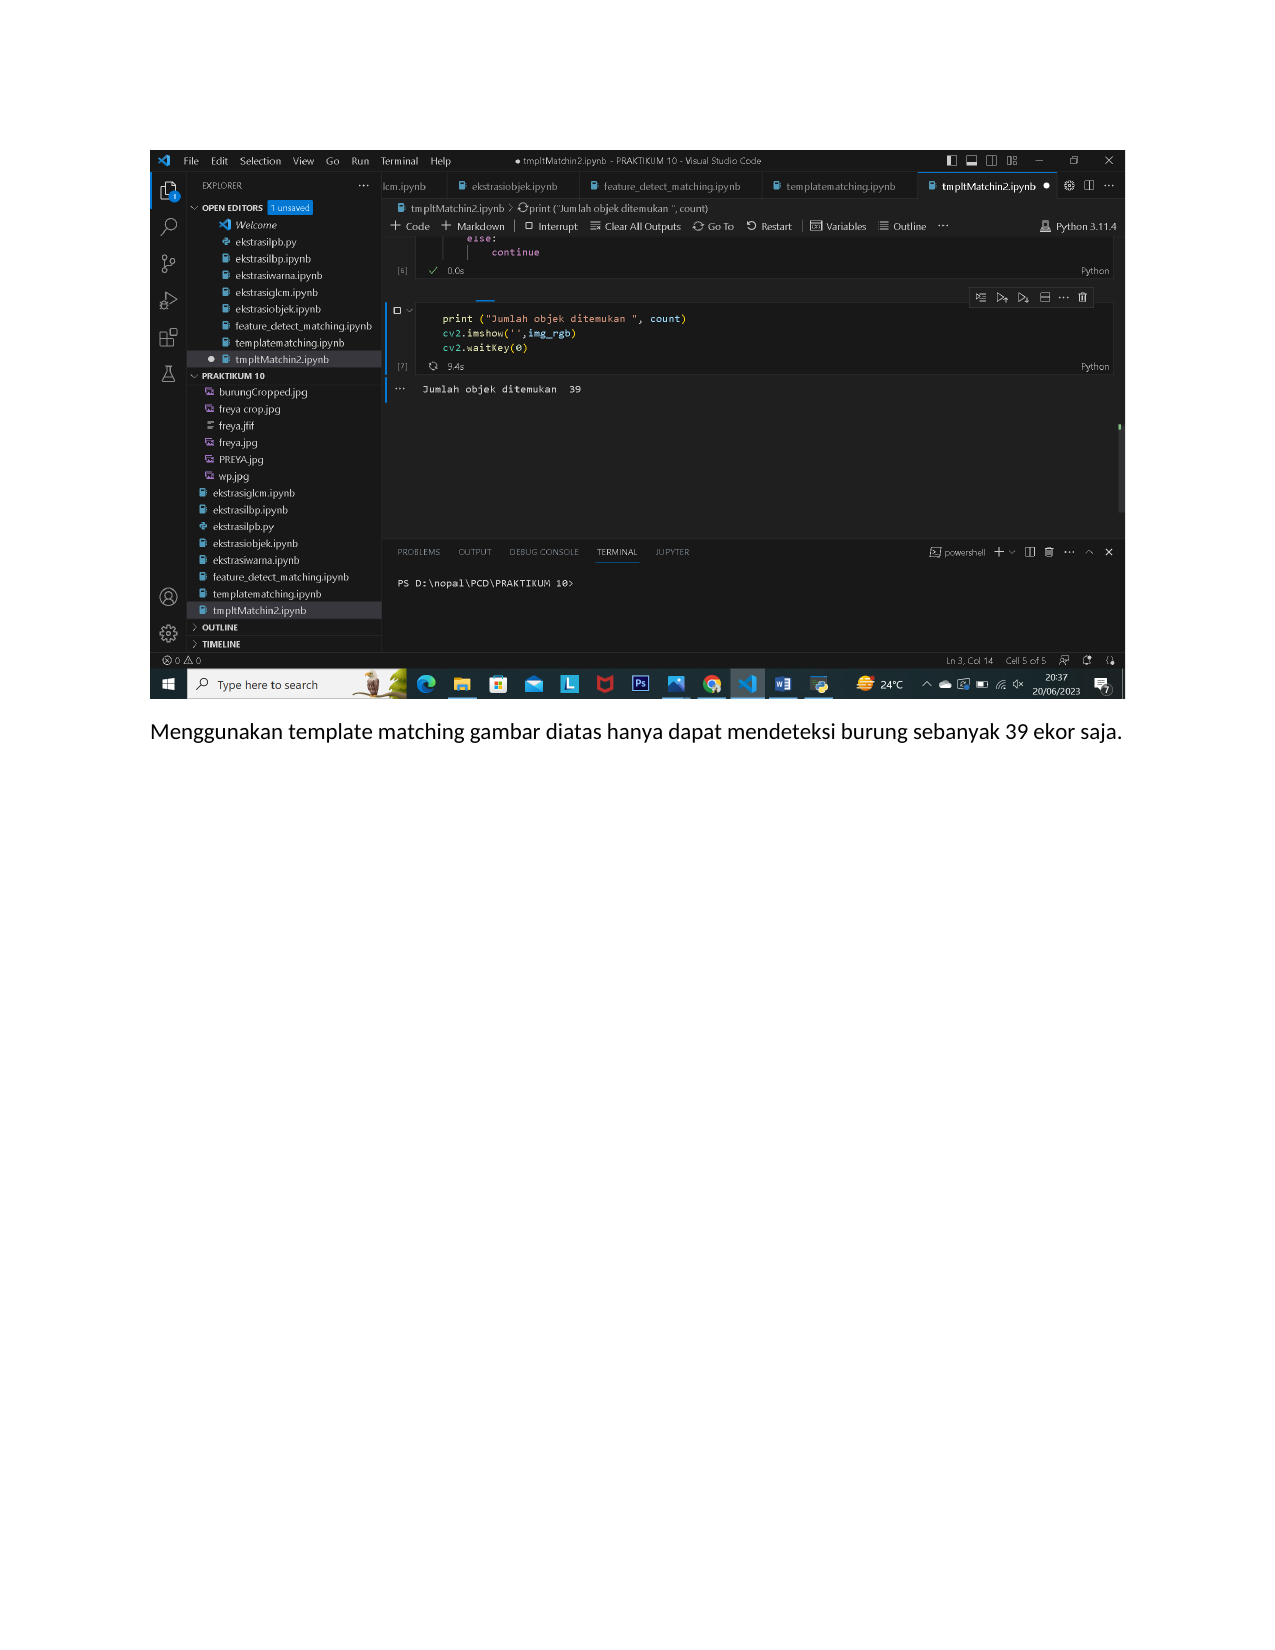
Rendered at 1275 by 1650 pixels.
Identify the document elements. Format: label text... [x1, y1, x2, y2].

picture [150, 150, 1125, 699]
text Menggunakan template matching gambar diatas hanya dapat mendeteksi burung sebanyak 39 ekor saja. [150, 717, 1125, 745]
